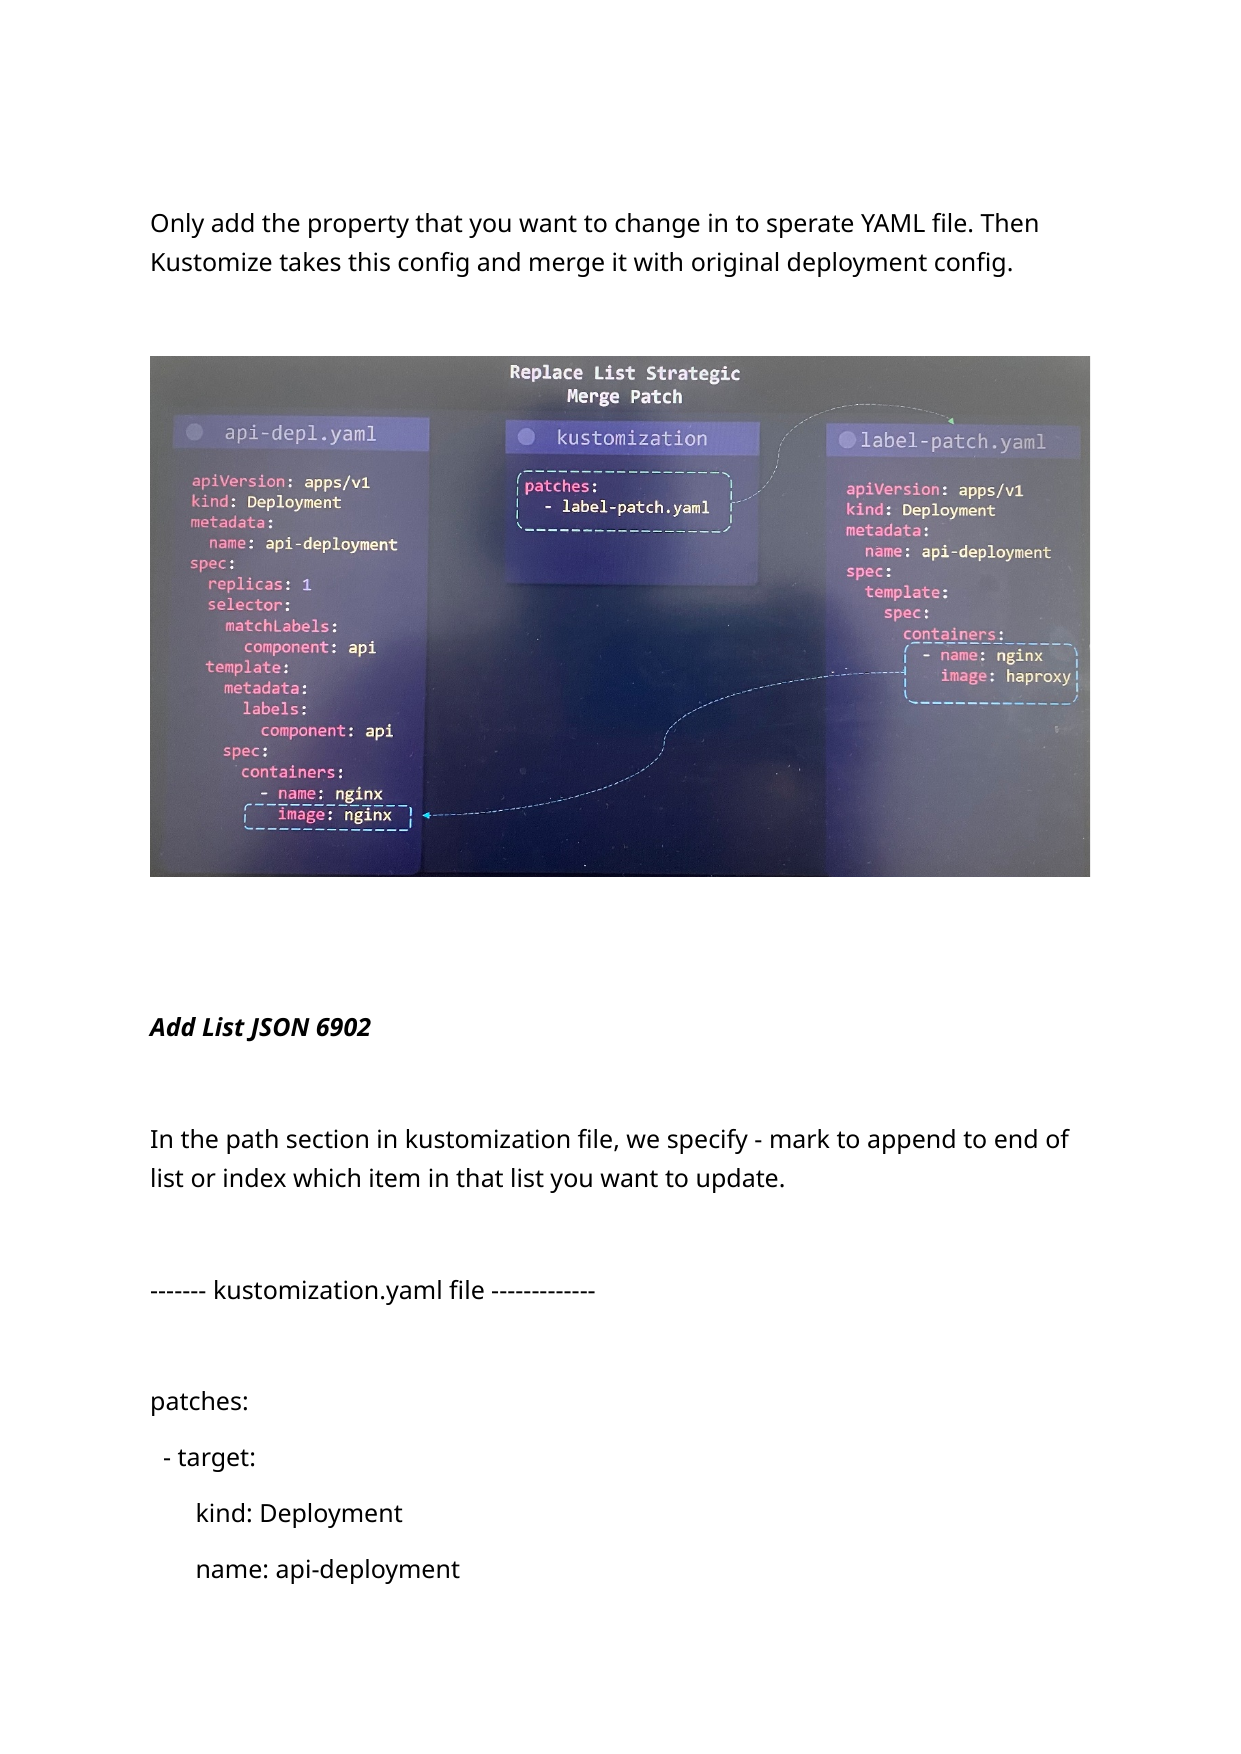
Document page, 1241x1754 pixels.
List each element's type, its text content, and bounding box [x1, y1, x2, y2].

text kind: Deployment [150, 1496, 1090, 1530]
text patches: [150, 1384, 1090, 1418]
text Add List JSON 6902 [150, 1010, 1090, 1044]
text Only add the property that you want to change in to sperate YAML file. Then Kustomize takes this config and merge it with original deployment config. [150, 206, 1090, 279]
text - target: [150, 1440, 1090, 1474]
text name: api-deployment [150, 1552, 1090, 1586]
text In the path section in kustomization file, we specify - mark to append to end of list or index which item in that list you want to update. [150, 1122, 1090, 1195]
text ------- kustomization.yaml file ------------- [150, 1272, 1090, 1306]
picture [150, 356, 1091, 877]
